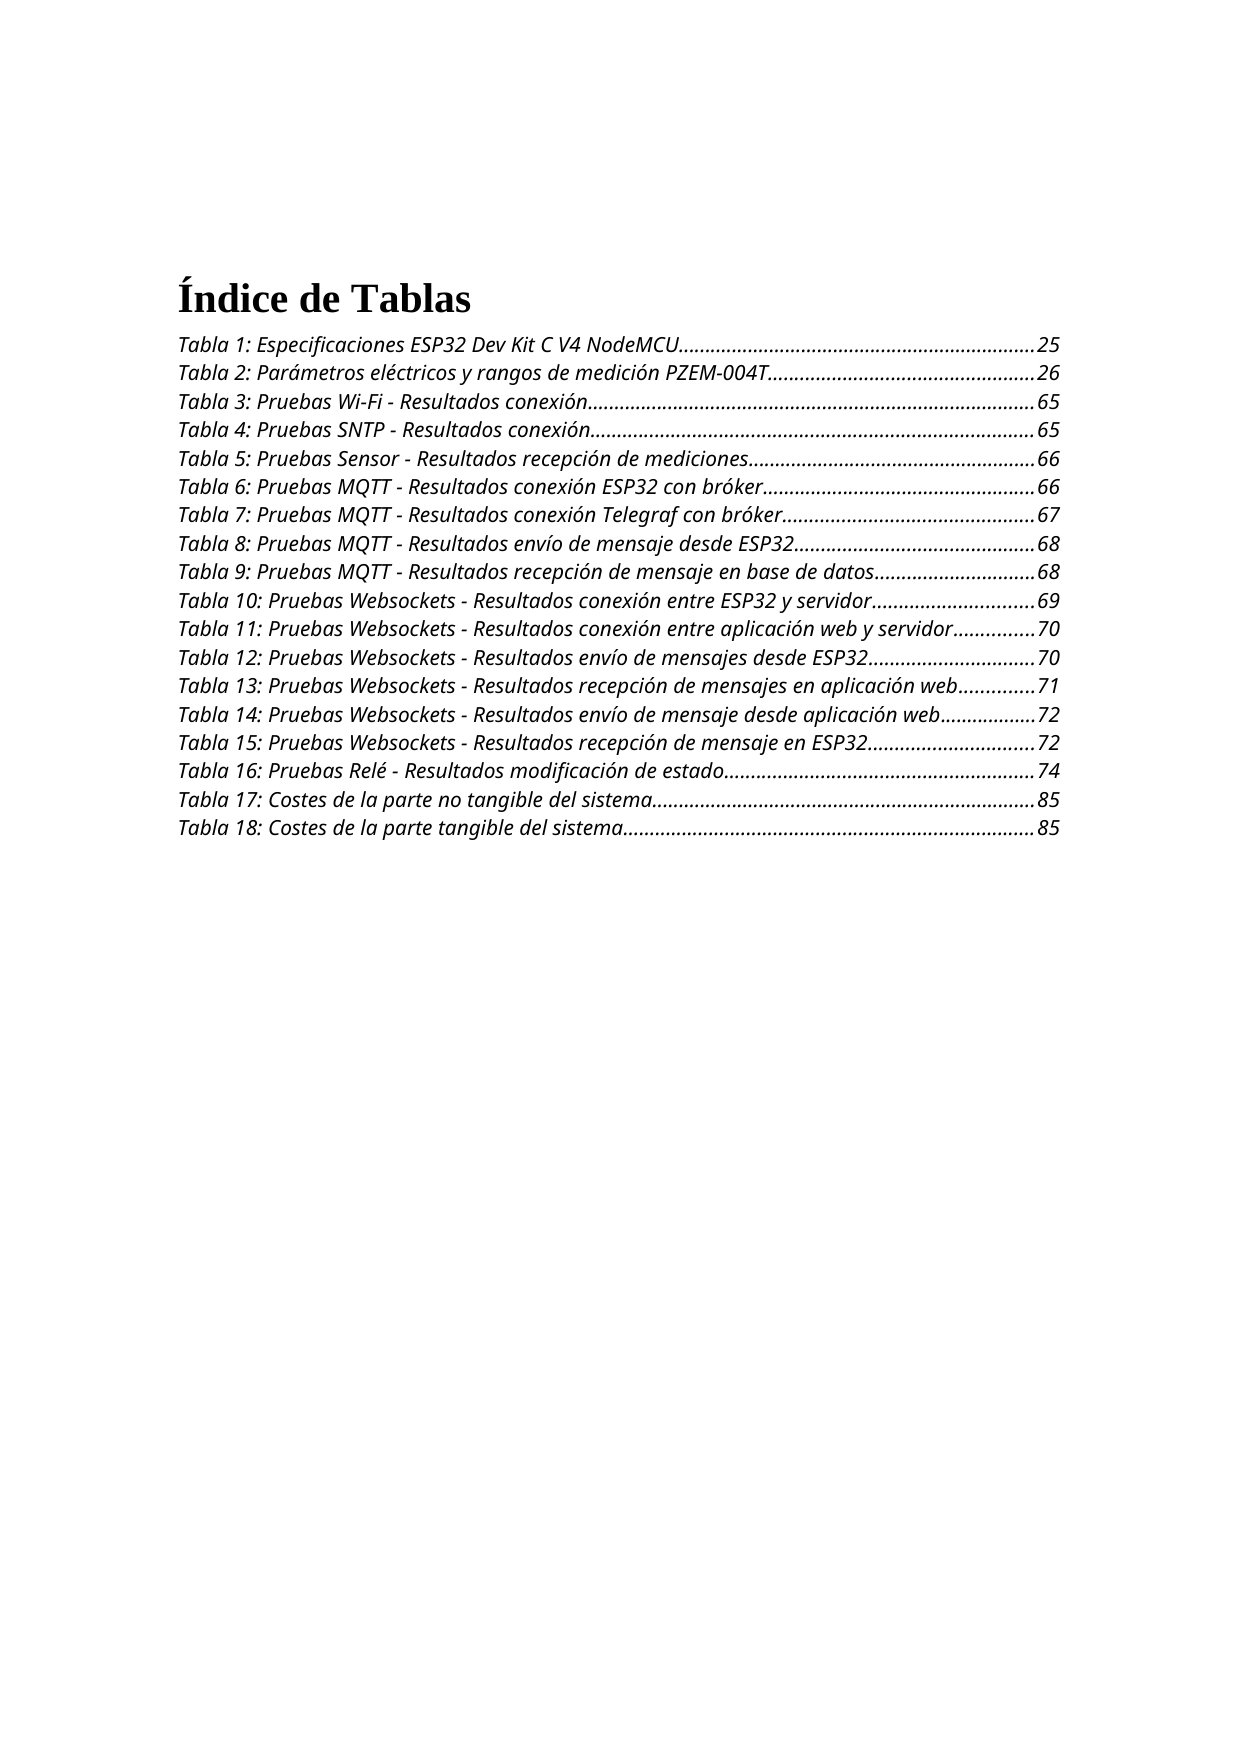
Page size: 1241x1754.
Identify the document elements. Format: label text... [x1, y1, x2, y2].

text Tabla 4: Pruebas SNTP - Resultados conexión 65 [177, 415, 1063, 444]
text Tabla 8: Pruebas MQTT - Resultados envío de mensaje desde ESP32 68 [177, 529, 1063, 557]
text Tabla 12: Pruebas Websockets - Resultados envío de mensajes desde ESP32 70 [177, 643, 1063, 671]
text Tabla 3: Pruebas Wi-Fi - Resultados conexión 65 [177, 387, 1063, 415]
text Tabla 10: Pruebas Websockets - Resultados conexión entre ESP32 y servidor 69 [177, 586, 1063, 614]
text Tabla 2: Parámetros eléctricos y rangos de medición PZEM-004T 26 [177, 358, 1063, 387]
text Tabla 1: Especificaciones ESP32 Dev Kit C V4 NodeMCU 25 [177, 330, 1063, 358]
text Tabla 9: Pruebas MQTT - Resultados recepción de mensaje en base de datos 68 [177, 557, 1063, 586]
text Tabla 18: Costes de la parte tangible del sistema 85 [177, 813, 1063, 842]
text Tabla 11: Pruebas Websockets - Resultados conexión entre aplicación web y servidor 70 [177, 614, 1063, 643]
text Tabla 5: Pruebas Sensor - Resultados recepción de mediciones 66 [177, 444, 1063, 472]
text Tabla 17: Costes de la parte no tangible del sistema 85 [177, 785, 1063, 813]
text Tabla 16: Pruebas Relé - Resultados modificación de estado 74 [177, 757, 1063, 785]
text Tabla 14: Pruebas Websockets - Resultados envío de mensaje desde aplicación web 72 [177, 700, 1063, 728]
text Tabla 13: Pruebas Websockets - Resultados recepción de mensajes en aplicación web 71 [177, 671, 1063, 700]
text Tabla 15: Pruebas Websockets - Resultados recepción de mensaje en ESP32 72 [177, 728, 1063, 757]
text Tabla 7: Pruebas MQTT - Resultados conexión Telegraf con bróker 67 [177, 501, 1063, 529]
subtitle Índice de Tablas [177, 274, 1063, 322]
text Tabla 6: Pruebas MQTT - Resultados conexión ESP32 con bróker 66 [177, 472, 1063, 501]
